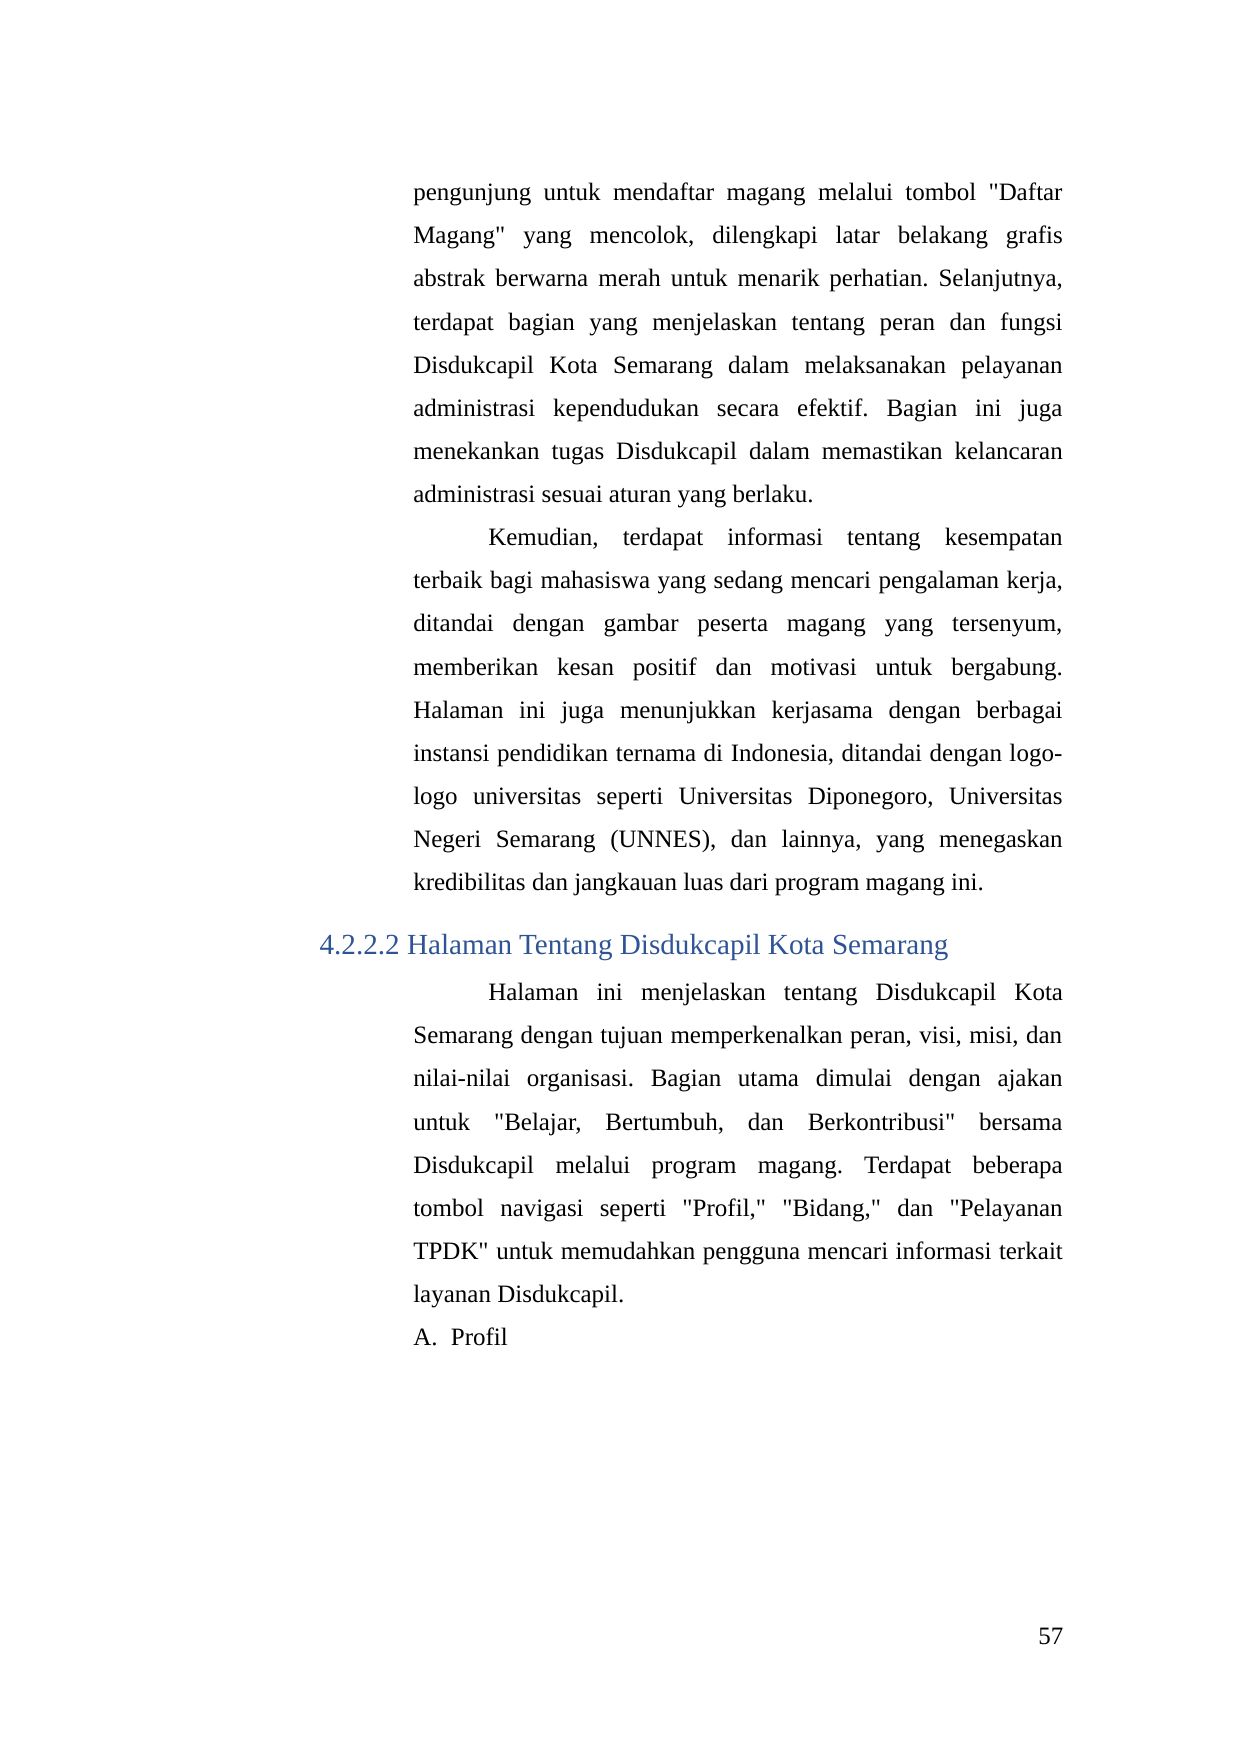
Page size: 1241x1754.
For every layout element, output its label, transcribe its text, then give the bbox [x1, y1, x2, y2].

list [413, 177, 1063, 508]
subtitle 4.2.2.2 Halaman Tentang Disdukcapil Kota Semarang [319, 927, 1063, 961]
list Halaman ini menjelaskan tentang Disdukcapil Kota Semarang dengan tujuan memperkenalkan peran, visi, misi, dan nilai-nilai organisasi. Bagian utama dimulai dengan ajakan untuk "Belajar, Bertumbuh, dan Berkontribusi" bersama Disdukcapil melalui program magang. Terdapat beberapa tombol navigasi seperti "Profil," "Bidang," dan "Pelayanan TPDK" untuk memudahkan pengguna mencari informasi terkait layanan Disdukcapil. [413, 977, 1063, 1308]
list Kemudian, terdapat informasi tentang kesempatan terbaik bagi mahasiswa yang sedang mencari pengalaman kerja, ditandai dengan gambar peserta magang yang tersenyum, memberikan kesan positif dan motivasi untuk bergabung. Halaman ini juga menunjukkan kerjasama dengan berbagai instansi pendidikan ternama di Indonesia, ditandai dengan logo-logo universitas seperti Universitas Diponegoro, Universitas Negeri Semarang (UNNES), dan lainnya, yang menegaskan kredibilitas dan jangkauan luas dari program magang ini. [413, 522, 1063, 896]
list Profil [413, 1322, 1063, 1351]
